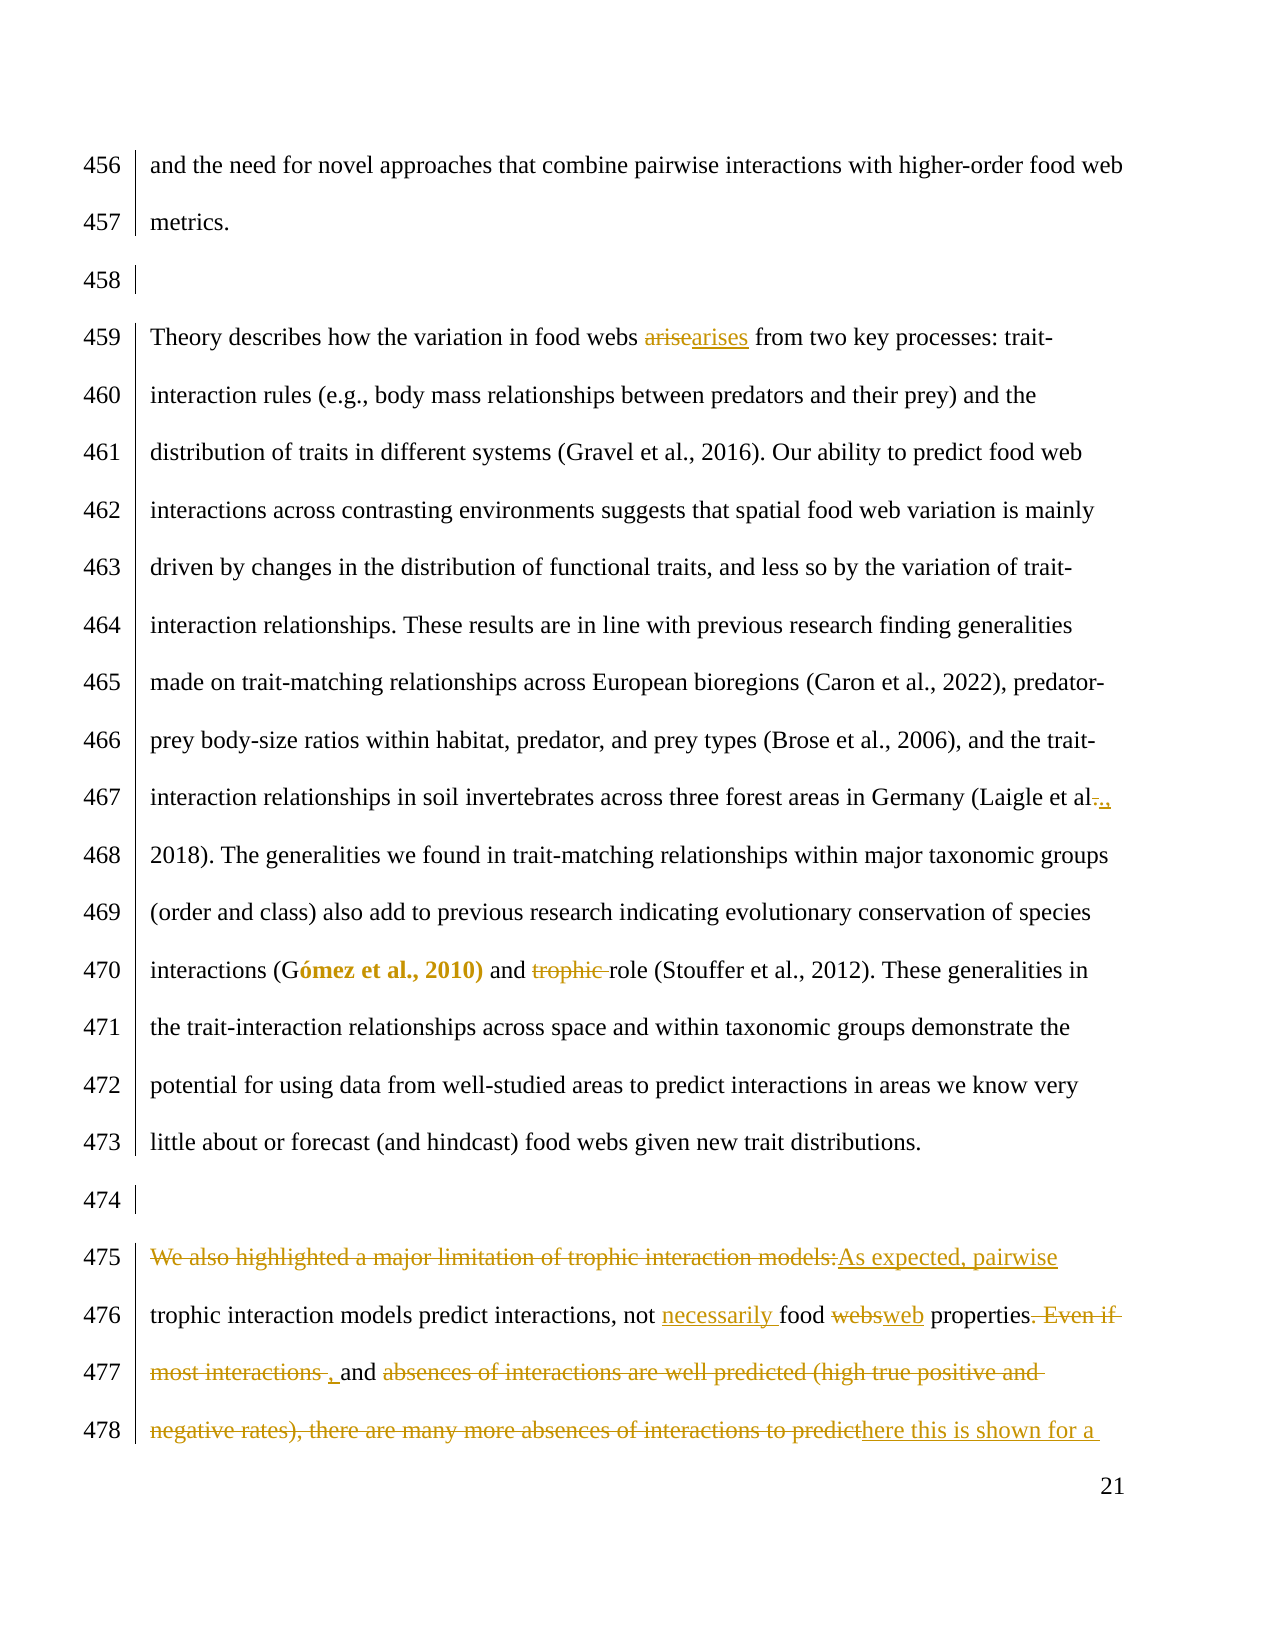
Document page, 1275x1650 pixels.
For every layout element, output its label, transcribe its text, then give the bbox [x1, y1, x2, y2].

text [150, 150, 1125, 236]
text Theory describes how the variation in food webs from two key processes: trait-interaction rules (e.g., body mass relationships between predators and their prey) and the distribution of traits in different systems (Gravel et al., 2016). Our ability to predict food web interactions across contrasting environments suggests that spatial food web variation is mainly driven by changes in the distribution of functional traits, and less so by the variation of trait-interaction relationships. These results are in line with previous research finding generalities made on trait-matching relationships across European bioregions (Caron et al., 2022), predator-prey body-size ratios within habitat, predator, and prey types (Brose et al., 2006), and the trait-interaction relationships in soil invertebrates across three forest areas in Germany (Laigle et al 2018). The generalities we found in trait-matching relationships within major taxonomic groups (order and class) also add to previous research indicating evolutionary conservation of species interactions (Gómez et al., 2010) and role (Stouffer et al., 2012). These generalities in the trait-interaction relationships across space and within taxonomic groups demonstrate the potential for using data from well-studied areas to predict interactions in areas we know very little about or forecast (and hindcast) food webs given new trait distributions. [150, 322, 1125, 1156]
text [150, 1242, 1125, 1444]
